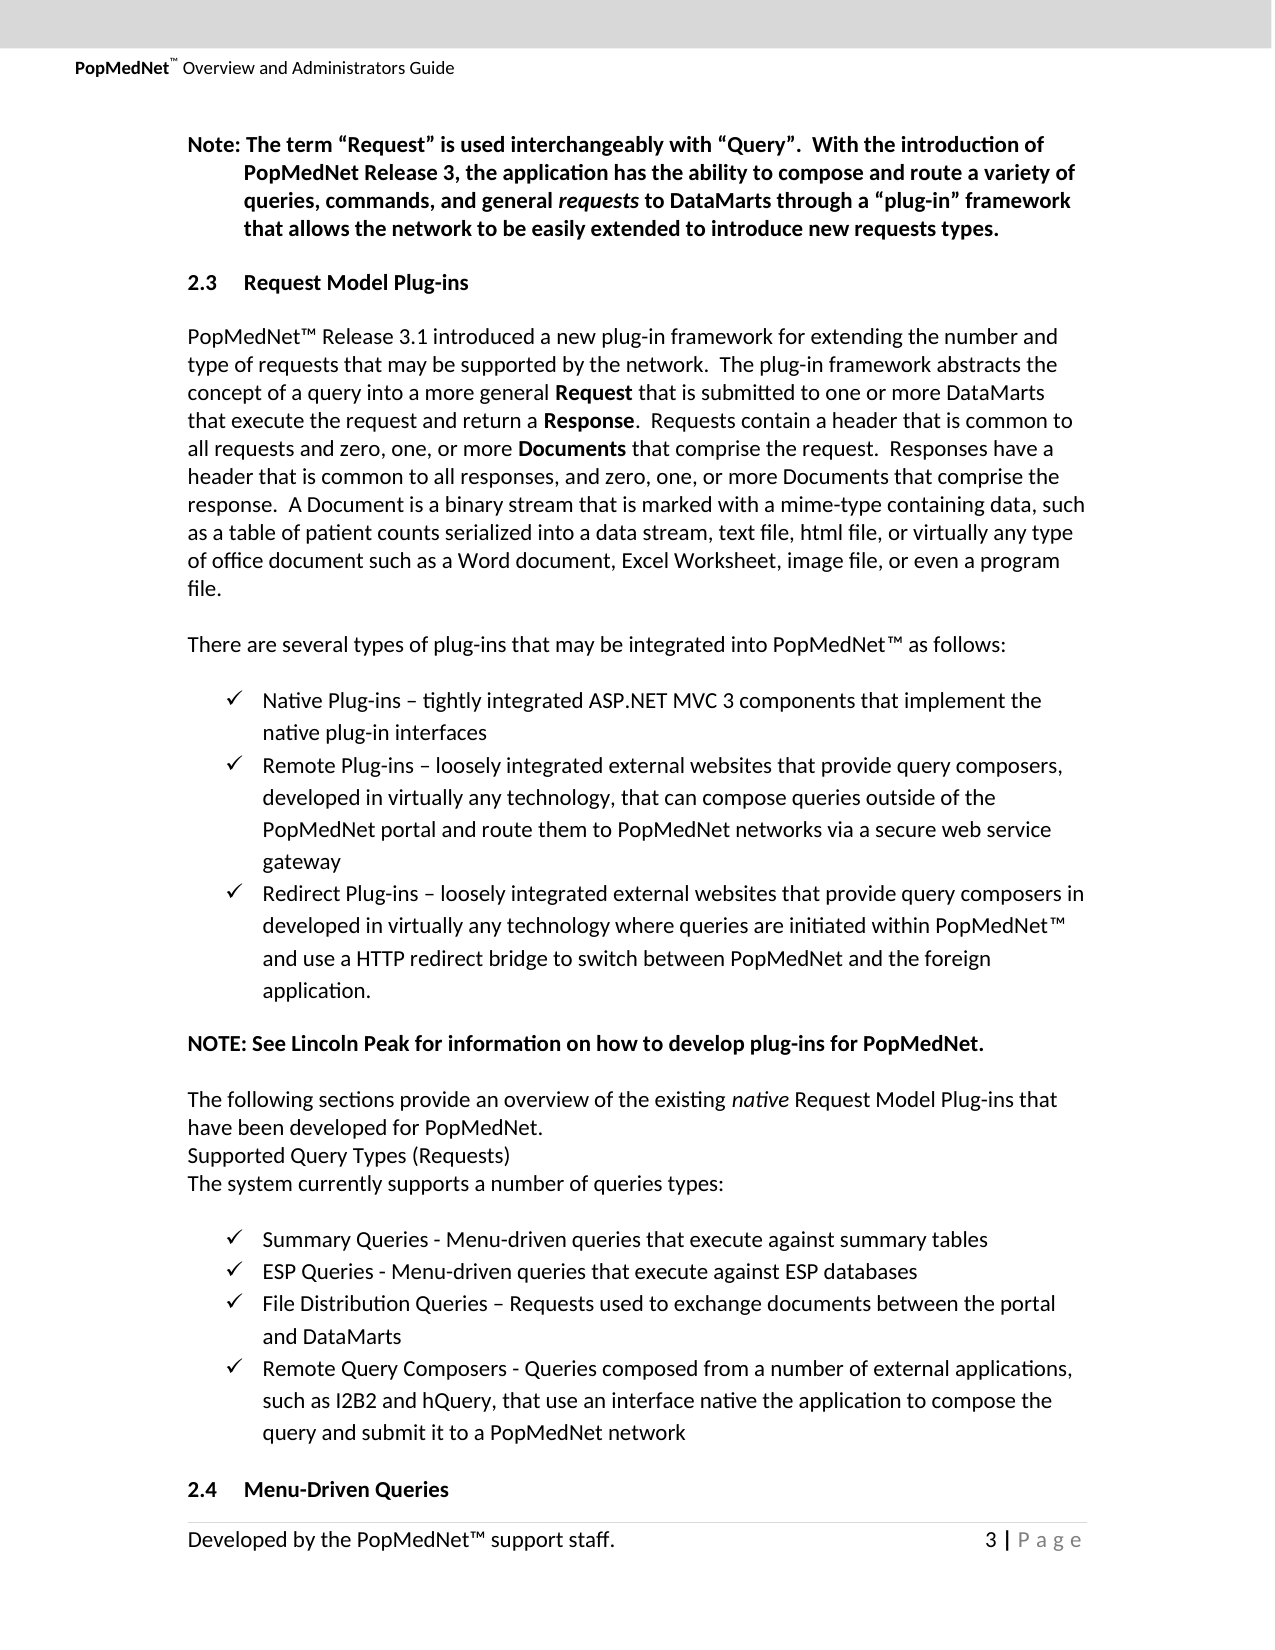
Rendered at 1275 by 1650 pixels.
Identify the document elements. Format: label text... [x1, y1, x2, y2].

subtitle Request Model Plug-ins [187, 268, 1087, 296]
list Remote Plug-ins – loosely integrated external websites that provide query composers, developed in virtually any technology, that can compose queries outside of the PopMedNet portal and route them to PopMedNet networks via a secure web service gateway [225, 751, 1087, 875]
list Summary Queries - Menu-driven queries that execute against summary tables [225, 1225, 1087, 1253]
text PopMedNet™ Release 3.1 introduced a new plug-in framework for extending the number and type of requests that may be supported by the network. The plug-in framework abstracts the concept of a query into a more general Request that is submitted to one or more DataMarts that execute the request and return a Response. Requests contain a header that is common to all requests and zero, one, or more Documents that comprise the request. Responses have a header that is common to all responses, and zero, one, or more Documents that comprise the response. A Document is a binary stream that is marked with a mime-type containing data, such as a table of patient counts serialized into a data stream, text file, html file, or virtually any type of office document such as a Word document, Excel Worksheet, image file, or even a program file. [187, 322, 1087, 602]
list File Distribution Queries – Requests used to exchange documents between the portal and DataMarts [225, 1289, 1087, 1350]
list Remote Query Composers - Queries composed from a number of external applications, such as I2B2 and hQuery, that use an interface native the application to compose the query and submit it to a PopMedNet network [225, 1354, 1087, 1446]
text The system currently supports a number of queries types: [187, 1169, 1087, 1197]
text There are several types of plug-ins that may be integrated into PopMedNet™ as follows: [187, 630, 1087, 658]
list Native Plug-ins – tightly integrated ASP.NET MVC 3 components that implement the native plug-in interfaces [225, 686, 1087, 747]
text Supported Query Types (Requests) [187, 1141, 1087, 1169]
text The following sections provide an overview of the existing native Request Model Plug-ins that have been developed for PopMedNet. [187, 1085, 1087, 1141]
list ESP Queries - Menu-driven queries that execute against ESP databases [225, 1257, 1087, 1285]
list Redirect Plug-ins – loosely integrated external websites that provide query composers in developed in virtually any technology where queries are initiated within PopMedNet™ and use a HTTP redirect bridge to switch between PopMedNet and the foreign application. [225, 879, 1087, 1004]
subtitle Menu-Driven Queries [187, 1476, 1087, 1503]
text NOTE: See Lincoln Peak for information on how to develop plug-ins for PopMedNet. [187, 1029, 1087, 1057]
text Note: The term “Request” is used interchangeably with “Query”. With the introduction of PopMedNet Release 3, the application has the ability to compose and route a variety of queries, commands, and general requests to DataMarts through a “plug-in” framework that allows the network to be easily extended to introduce new requests types. [187, 131, 1087, 243]
